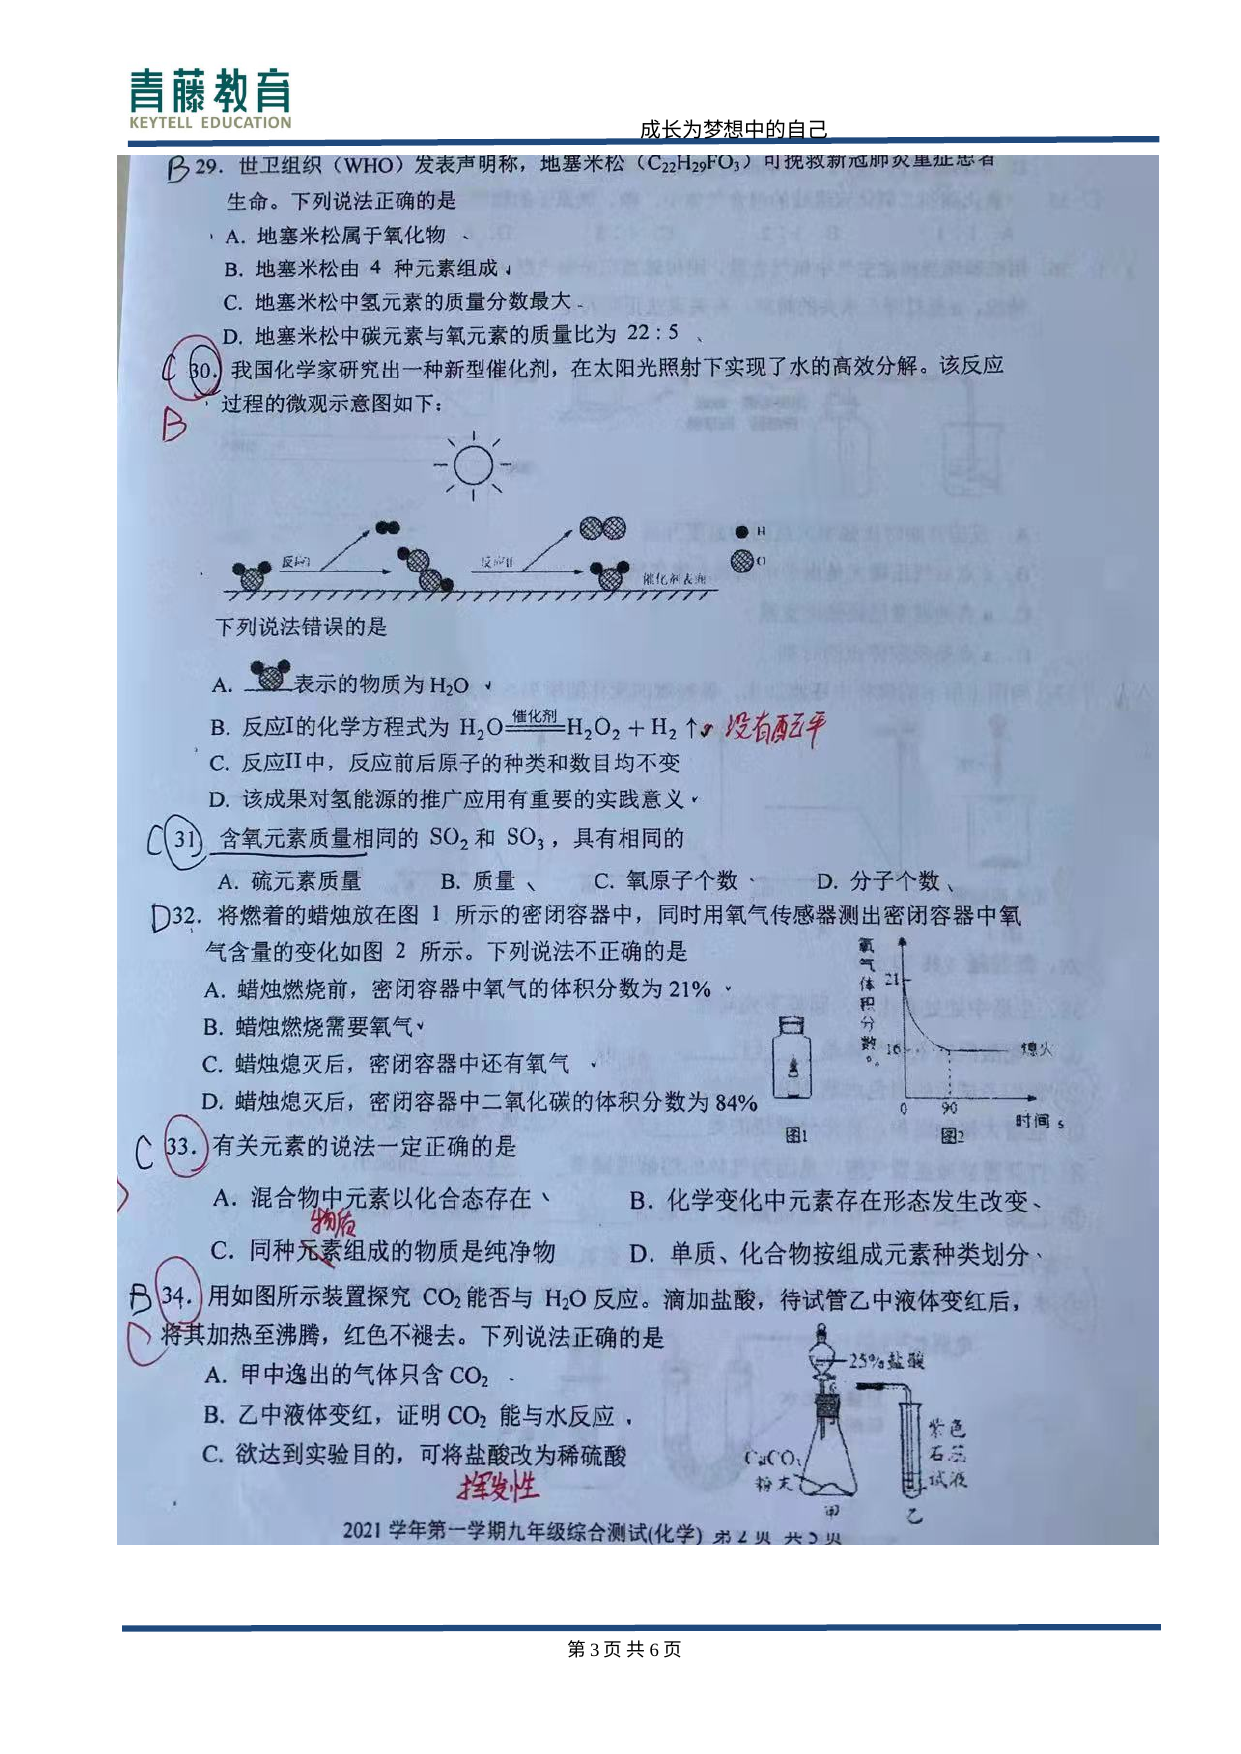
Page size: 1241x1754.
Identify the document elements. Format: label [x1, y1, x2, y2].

picture [113, 51, 303, 134]
picture [117, 155, 1159, 1545]
